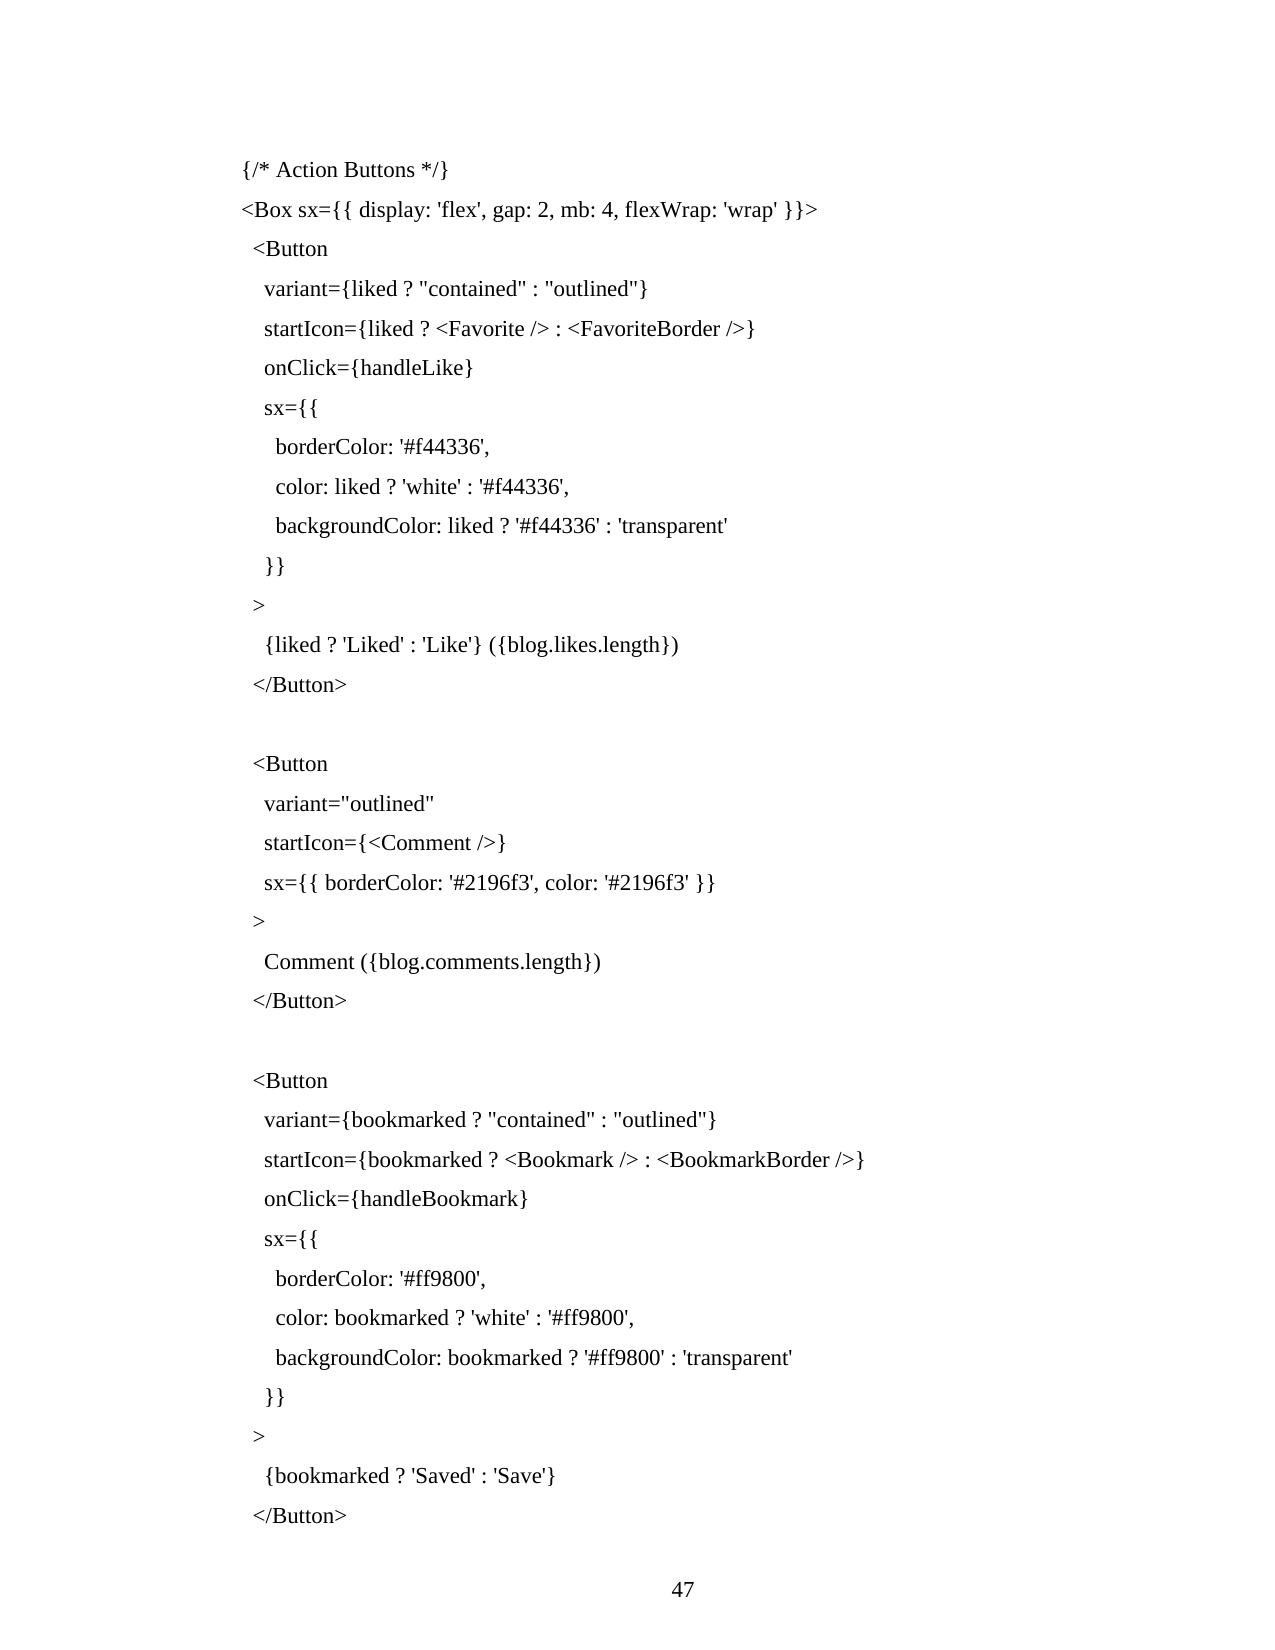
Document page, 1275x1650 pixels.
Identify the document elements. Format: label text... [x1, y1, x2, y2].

text backgroundColor: liked ? '#f44336' : 'transparent' [207, 512, 1183, 539]
text </Button> [207, 671, 1183, 697]
text > [207, 592, 1183, 618]
text </Button> [207, 987, 1183, 1014]
text variant={bookmarked ? "contained" : "outlined"} [207, 1106, 1183, 1133]
text borderColor: '#f44336', [207, 433, 1183, 460]
text variant={liked ? "contained" : "outlined"} [207, 275, 1183, 301]
text <Button [207, 235, 1183, 262]
text variant="outlined" [207, 789, 1183, 816]
text startIcon={<Comment />} [207, 829, 1183, 856]
text > [207, 1423, 1183, 1449]
text {bookmarked ? 'Saved' : 'Save'} [207, 1462, 1183, 1489]
text sx={{ [207, 1225, 1183, 1251]
text }} [207, 552, 1183, 578]
text sx={{ [207, 394, 1183, 420]
text Comment ({blog.comments.length}) [207, 948, 1183, 974]
text <Button [207, 1067, 1183, 1093]
text onClick={handleBookmark} [207, 1185, 1183, 1212]
text {liked ? 'Liked' : 'Like'} ({blog.likes.length}) [207, 631, 1183, 658]
text startIcon={liked ? <Favorite /> : <FavoriteBorder />} [207, 314, 1183, 341]
text backgroundColor: bookmarked ? '#ff9800' : 'transparent' [207, 1344, 1183, 1370]
text color: liked ? 'white' : '#f44336', [207, 473, 1183, 499]
text > [207, 908, 1183, 935]
text color: bookmarked ? 'white' : '#ff9800', [207, 1304, 1183, 1331]
text sx={{ borderColor: '#2196f3', color: '#2196f3' }} [207, 869, 1183, 895]
text {/* Action Buttons */} [207, 156, 1183, 183]
text }} [207, 1383, 1183, 1410]
text </Button> [207, 1502, 1183, 1528]
text startIcon={bookmarked ? <Bookmark /> : <BookmarkBorder />} [207, 1146, 1183, 1172]
text <Button [207, 750, 1183, 776]
text onClick={handleLike} [207, 354, 1183, 381]
text <Box sx={{ display: 'flex', gap: 2, mb: 4, flexWrap: 'wrap' }}> [207, 196, 1183, 222]
text borderColor: '#ff9800', [207, 1264, 1183, 1291]
